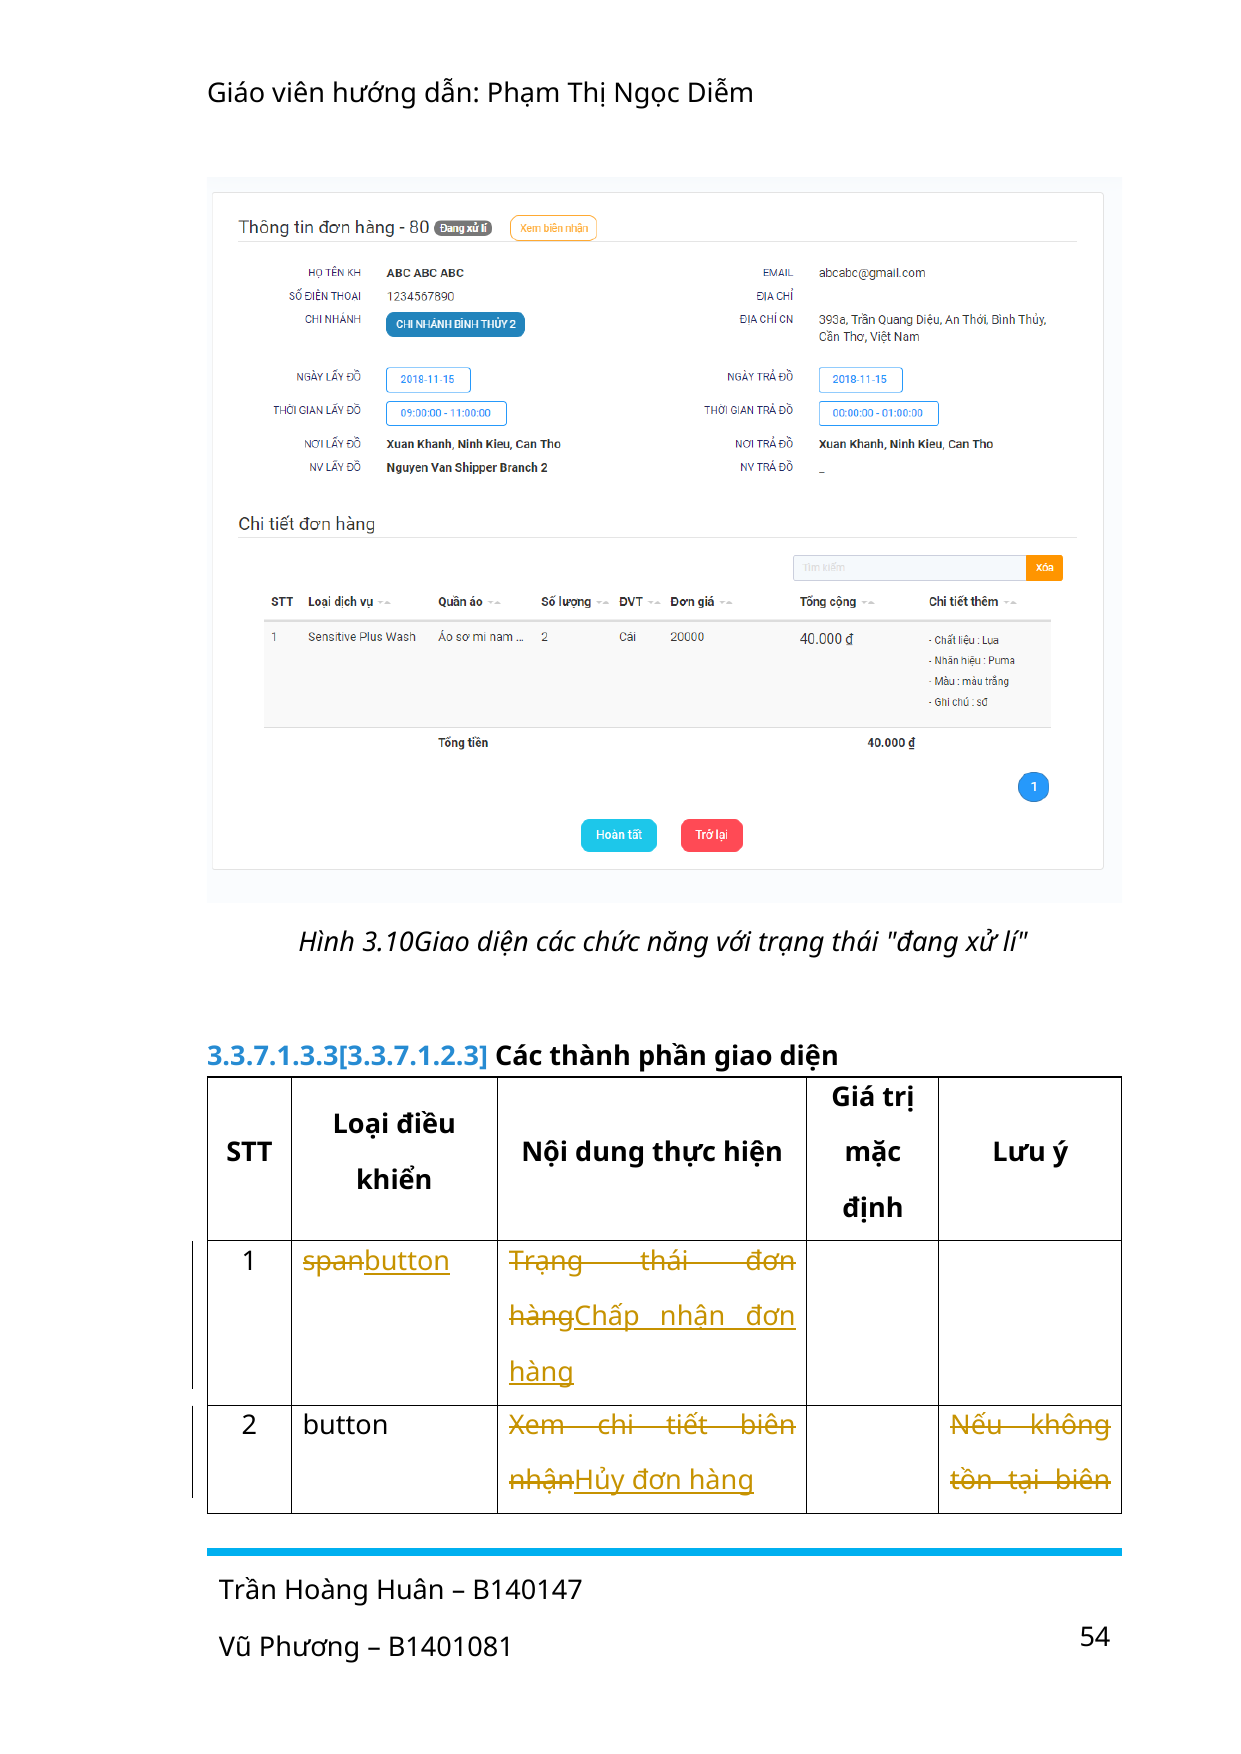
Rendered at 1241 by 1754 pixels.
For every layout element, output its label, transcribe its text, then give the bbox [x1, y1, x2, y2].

table_header Giá trị mặc định [807, 1078, 938, 1240]
table_cell [292, 1241, 497, 1404]
table_cell 2 [208, 1406, 291, 1513]
table_cell [498, 1241, 806, 1404]
table_cell button [292, 1406, 497, 1513]
table_header Lưu ý [939, 1078, 1121, 1240]
table_cell [498, 1406, 806, 1513]
table_cell 1 [208, 1241, 291, 1404]
table_cell [939, 1406, 1121, 1513]
table_cell [939, 1241, 1121, 1404]
table_cell [807, 1241, 938, 1404]
table_cell [807, 1406, 938, 1513]
table_header Loại điều khiển [292, 1078, 497, 1240]
table_header STT [208, 1078, 291, 1240]
picture [206, 177, 1123, 903]
table_header Nội dung thực hiện [498, 1078, 806, 1240]
subtitle Các thành phần giao diện [207, 1037, 1122, 1073]
